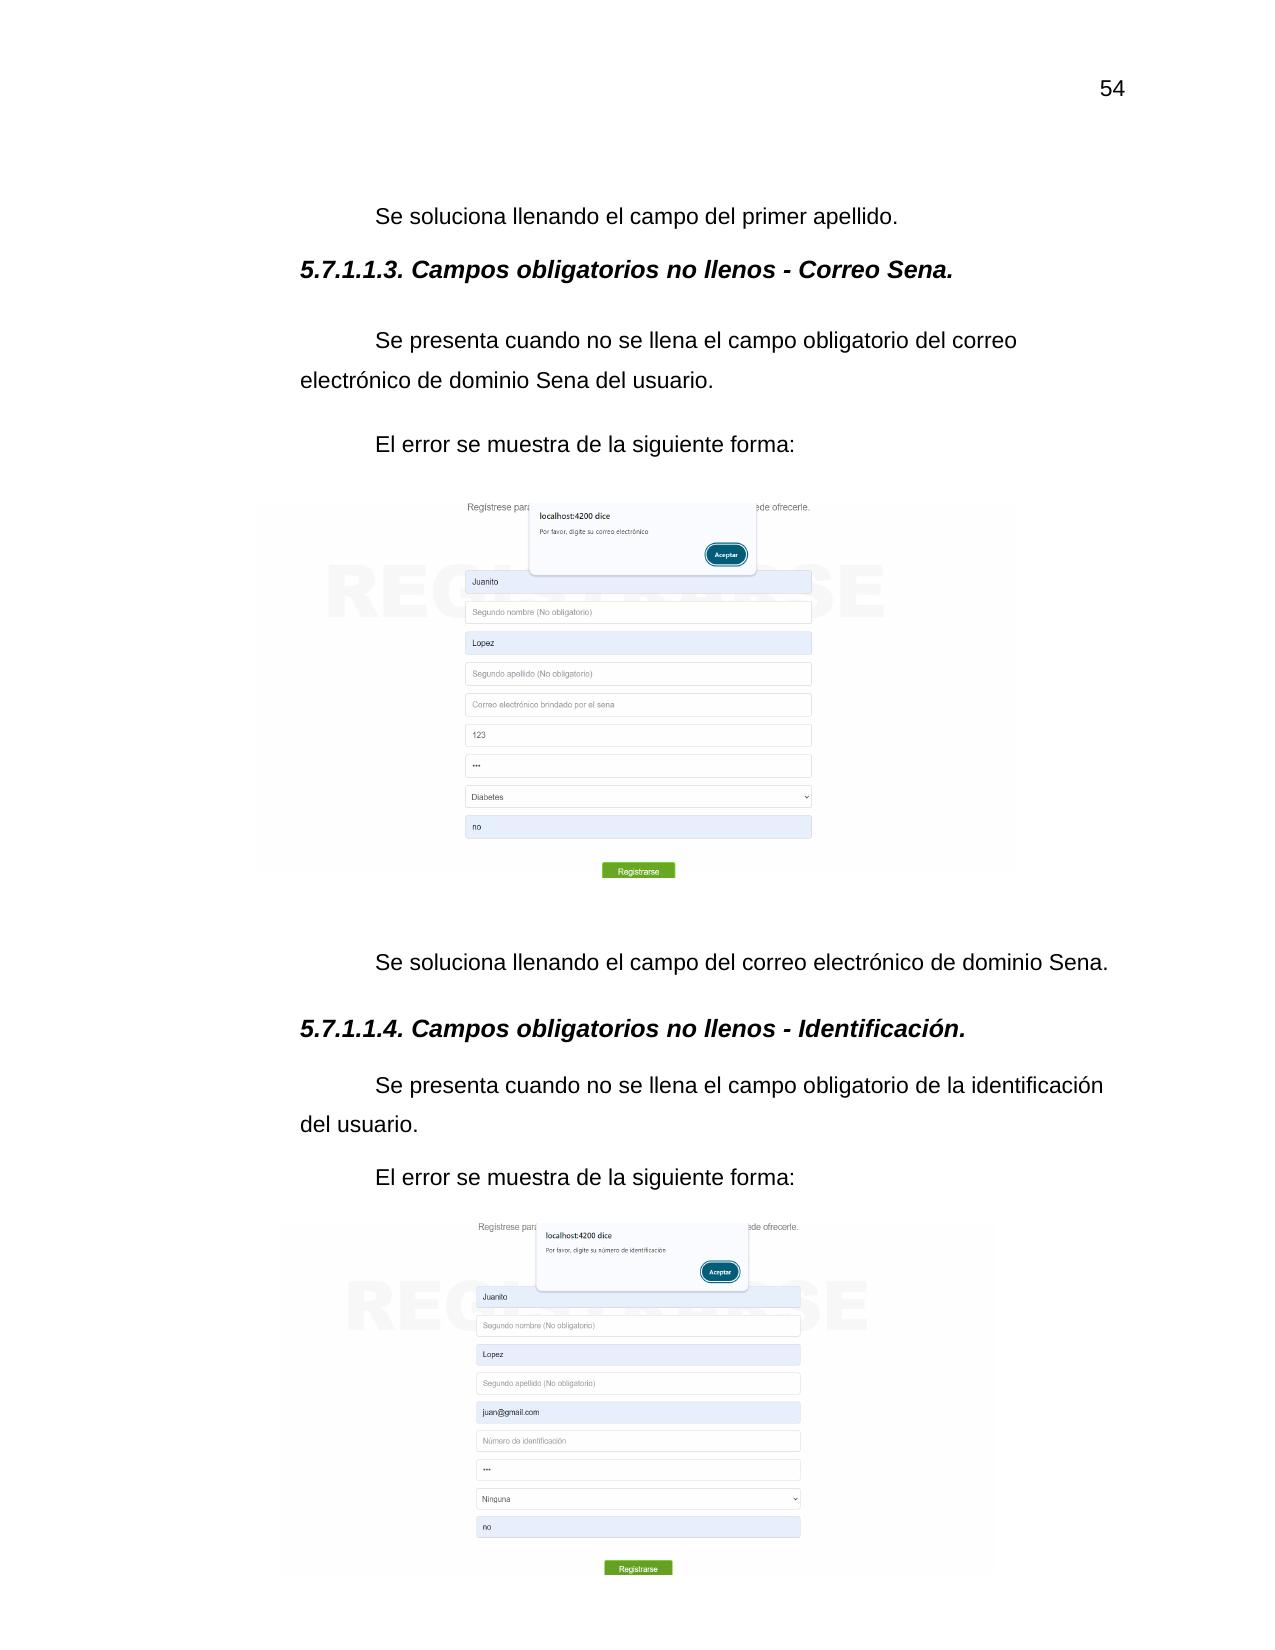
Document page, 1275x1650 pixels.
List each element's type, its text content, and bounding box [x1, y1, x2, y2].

text 5.7.1.1.4. Campos obligatorios no llenos - Identificación. [225, 1014, 1125, 1043]
text El error se muestra de la siguiente forma: [300, 1163, 1125, 1190]
text El error se muestra de la siguiente forma: [300, 431, 1125, 458]
picture [254, 503, 1021, 878]
text 5.7.1.1.3. Campos obligatorios no llenos - Correo Sena. [225, 255, 1125, 284]
text Se soluciona llenando el campo del correo electrónico de dominio Sena. [300, 949, 1125, 975]
picture [279, 1223, 996, 1575]
text Se soluciona llenando el campo del primer apellido. [300, 203, 1125, 229]
text Se presenta cuando no se llena el campo obligatorio del correo electrónico de dominio Sena del usuario. [300, 327, 1125, 393]
text Se presenta cuando no se llena el campo obligatorio de la identificación del usuario. [300, 1072, 1125, 1138]
